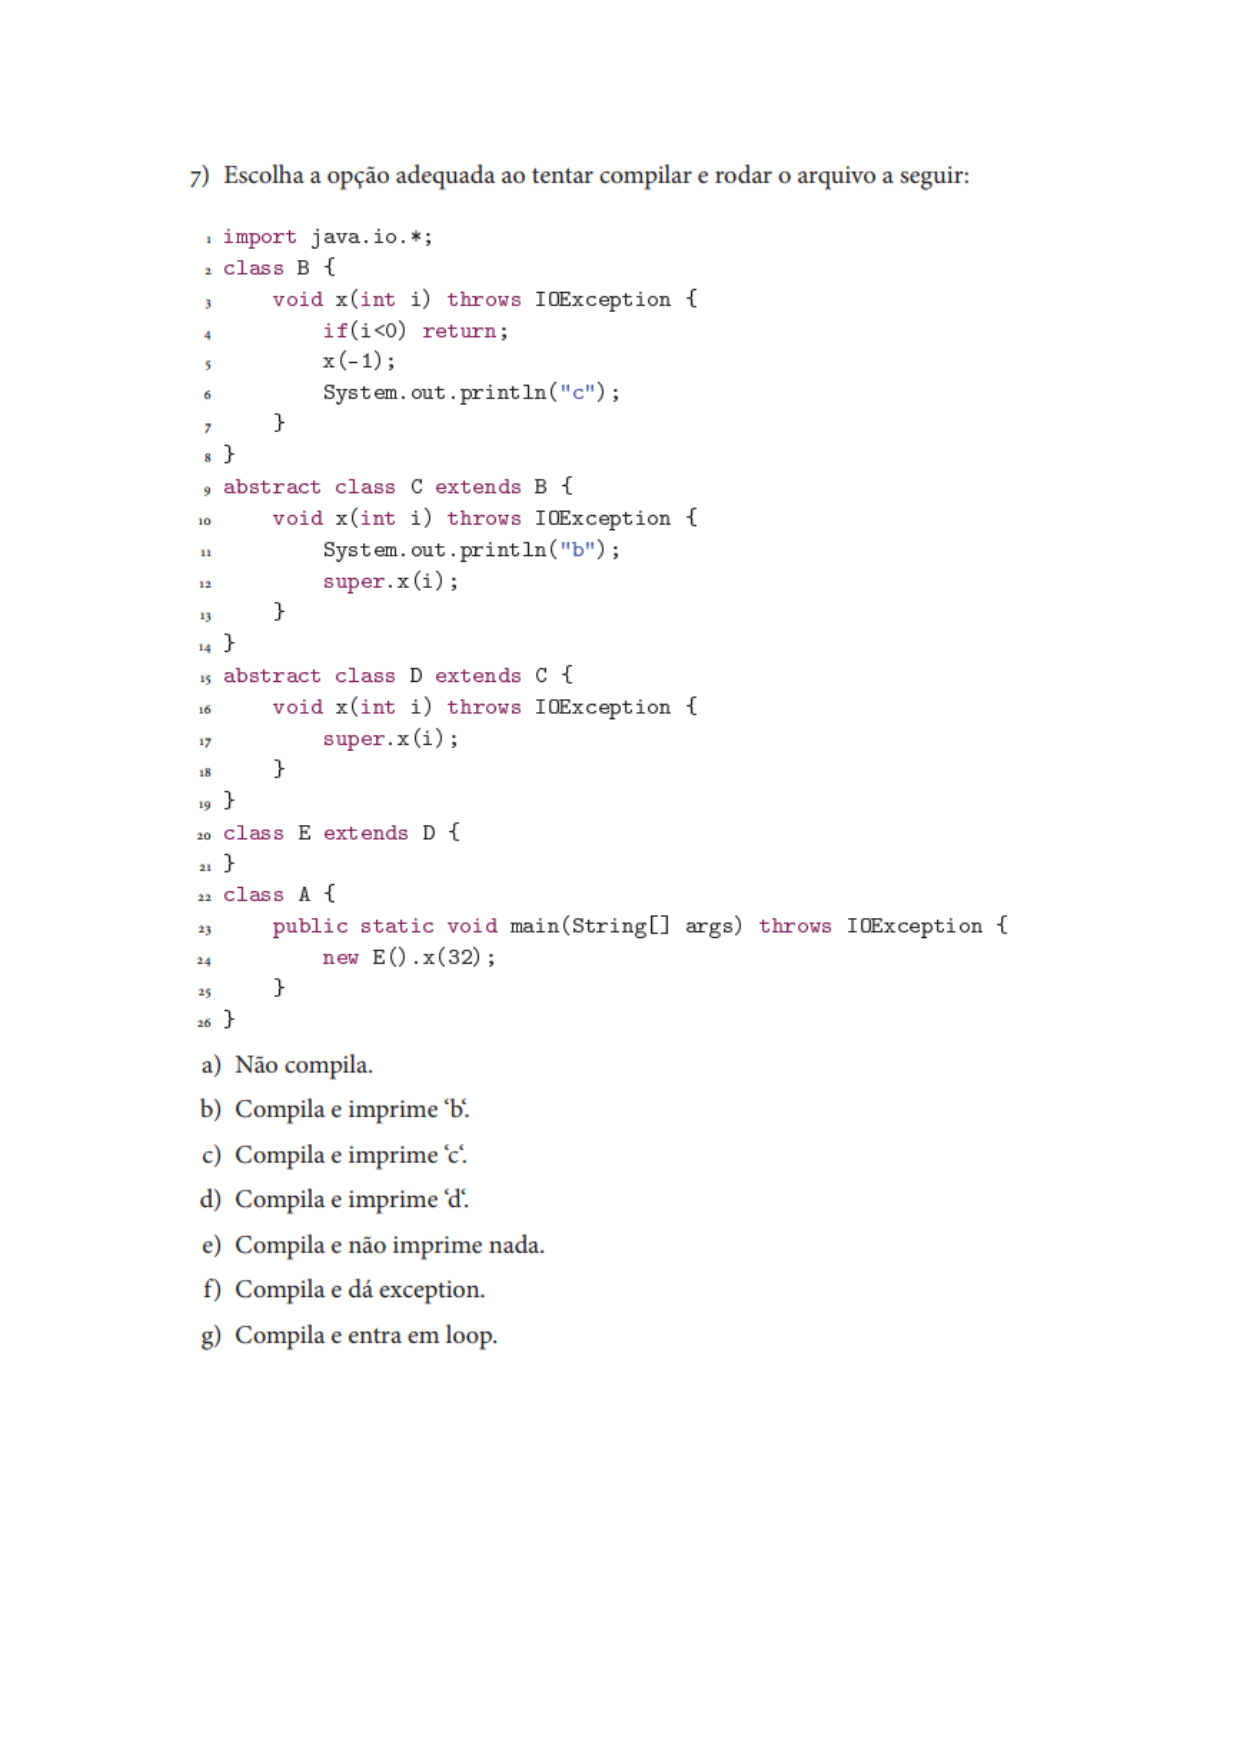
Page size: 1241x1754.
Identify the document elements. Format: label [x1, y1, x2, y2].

picture [176, 146, 1063, 1379]
